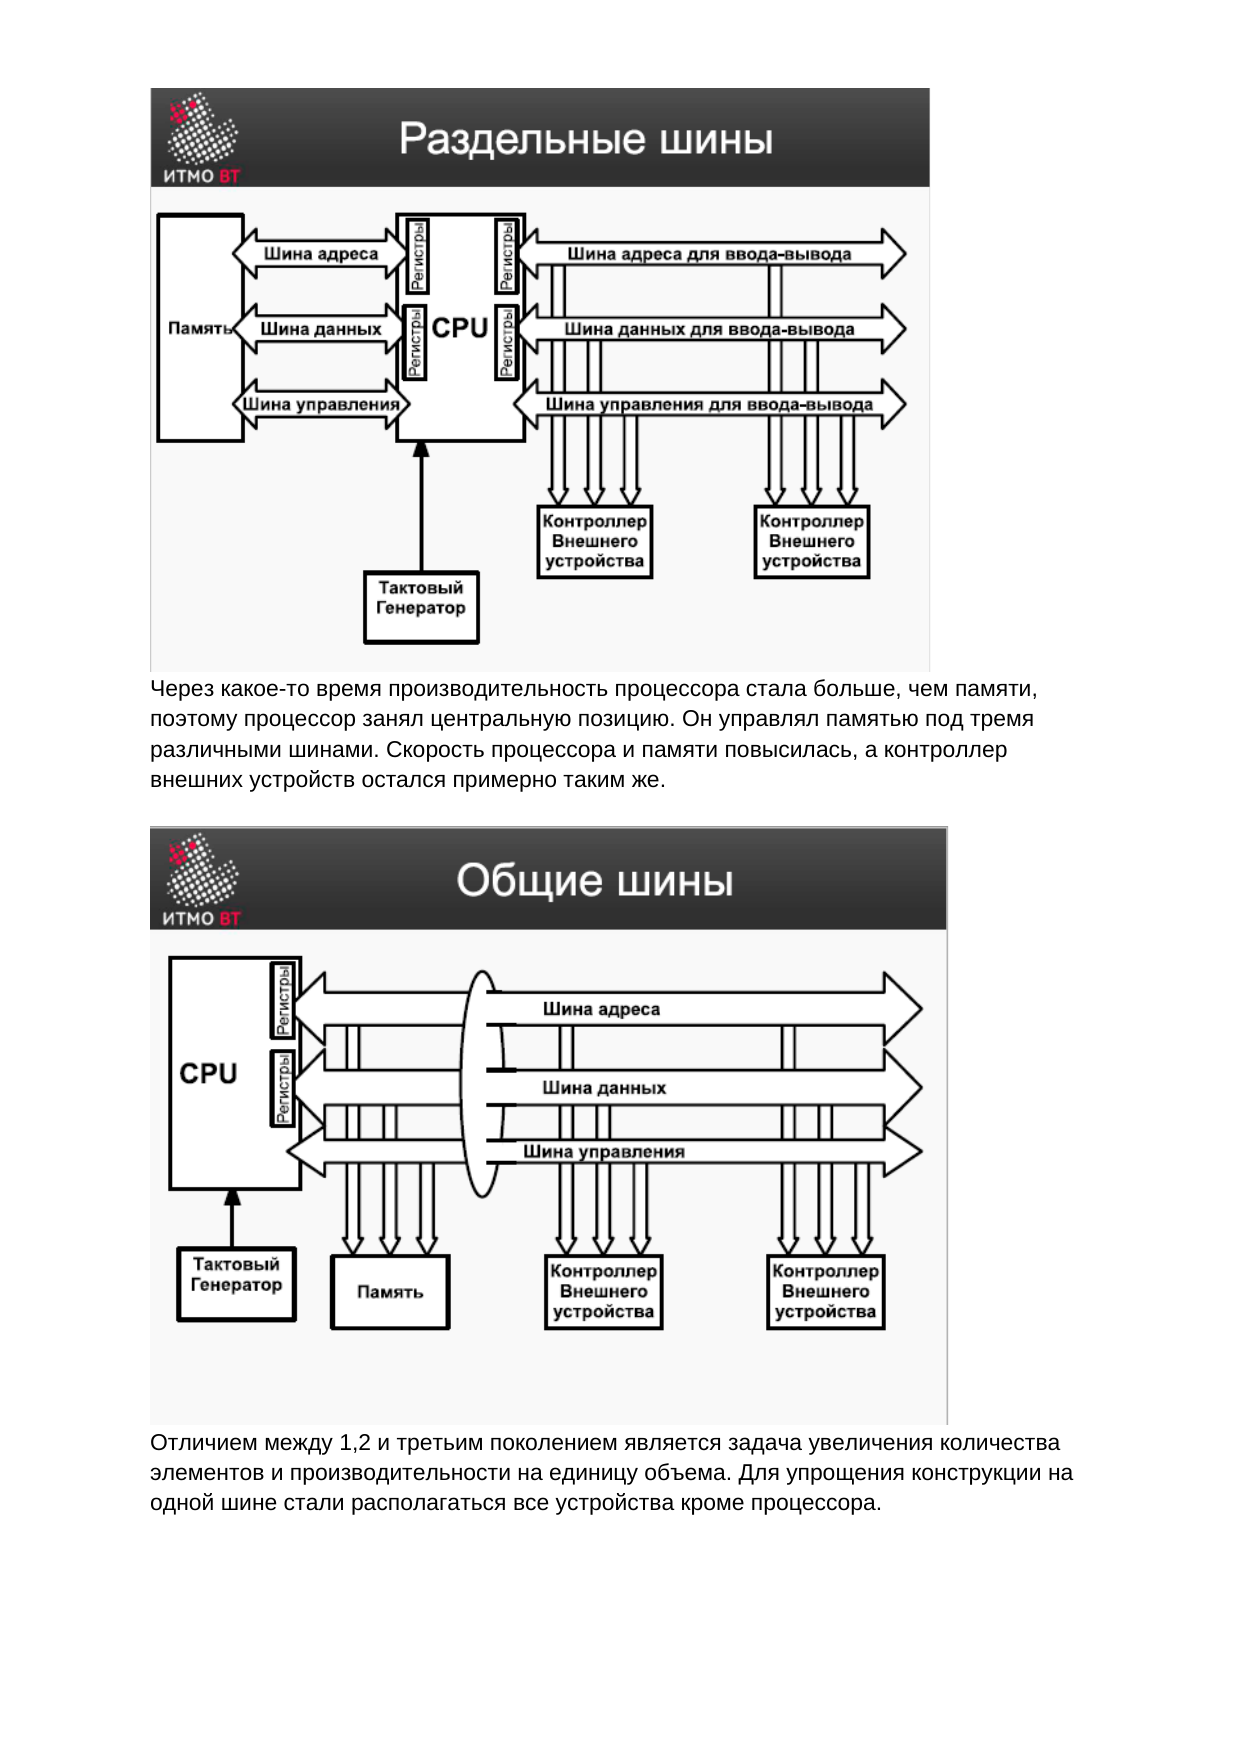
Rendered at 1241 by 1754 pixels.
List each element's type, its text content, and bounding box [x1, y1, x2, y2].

picture [150, 88, 931, 672]
text Через какое-то время производительность процессора стала больше, чем памяти, поэтому процессор занял центральную позицию. Он управлял памятью под тремя различными шинами. Скорость процессора и памяти повысилась, а контроллер внешних устройств остался примерно таким же. [150, 675, 1090, 792]
text Отличием между 1,2 и третьим поколением является задача увеличения количества элементов и производительности на единицу объема. Для упрощения конструкции на одной шине стали располагаться все устройства кроме процессора. [150, 1428, 1090, 1515]
picture [150, 826, 949, 1425]
